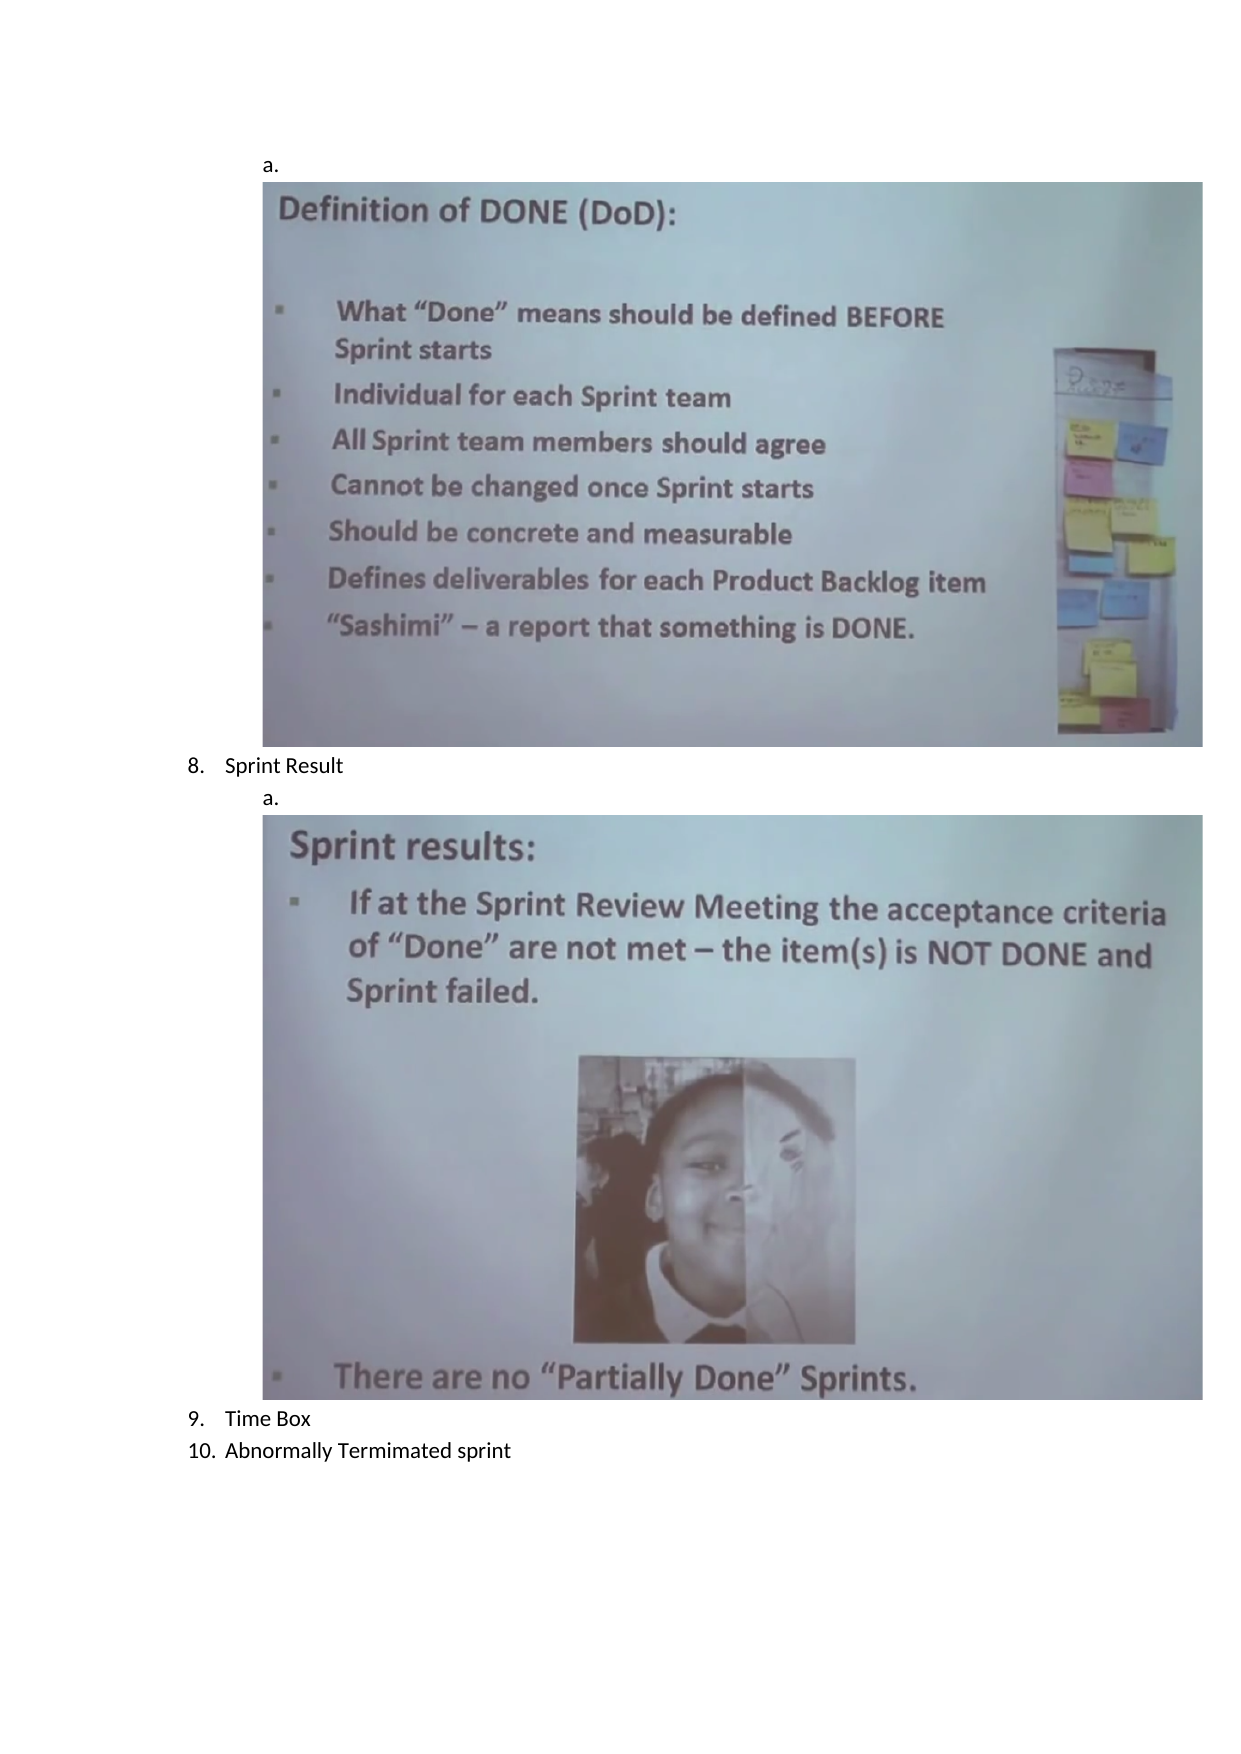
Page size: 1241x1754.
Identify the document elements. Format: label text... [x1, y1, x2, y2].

list Abnormally Termimated sprint [187, 1436, 1090, 1464]
list Time Box [187, 1404, 1090, 1432]
picture [262, 815, 1203, 1400]
picture [262, 182, 1203, 747]
list Sprint Result [187, 751, 1090, 779]
